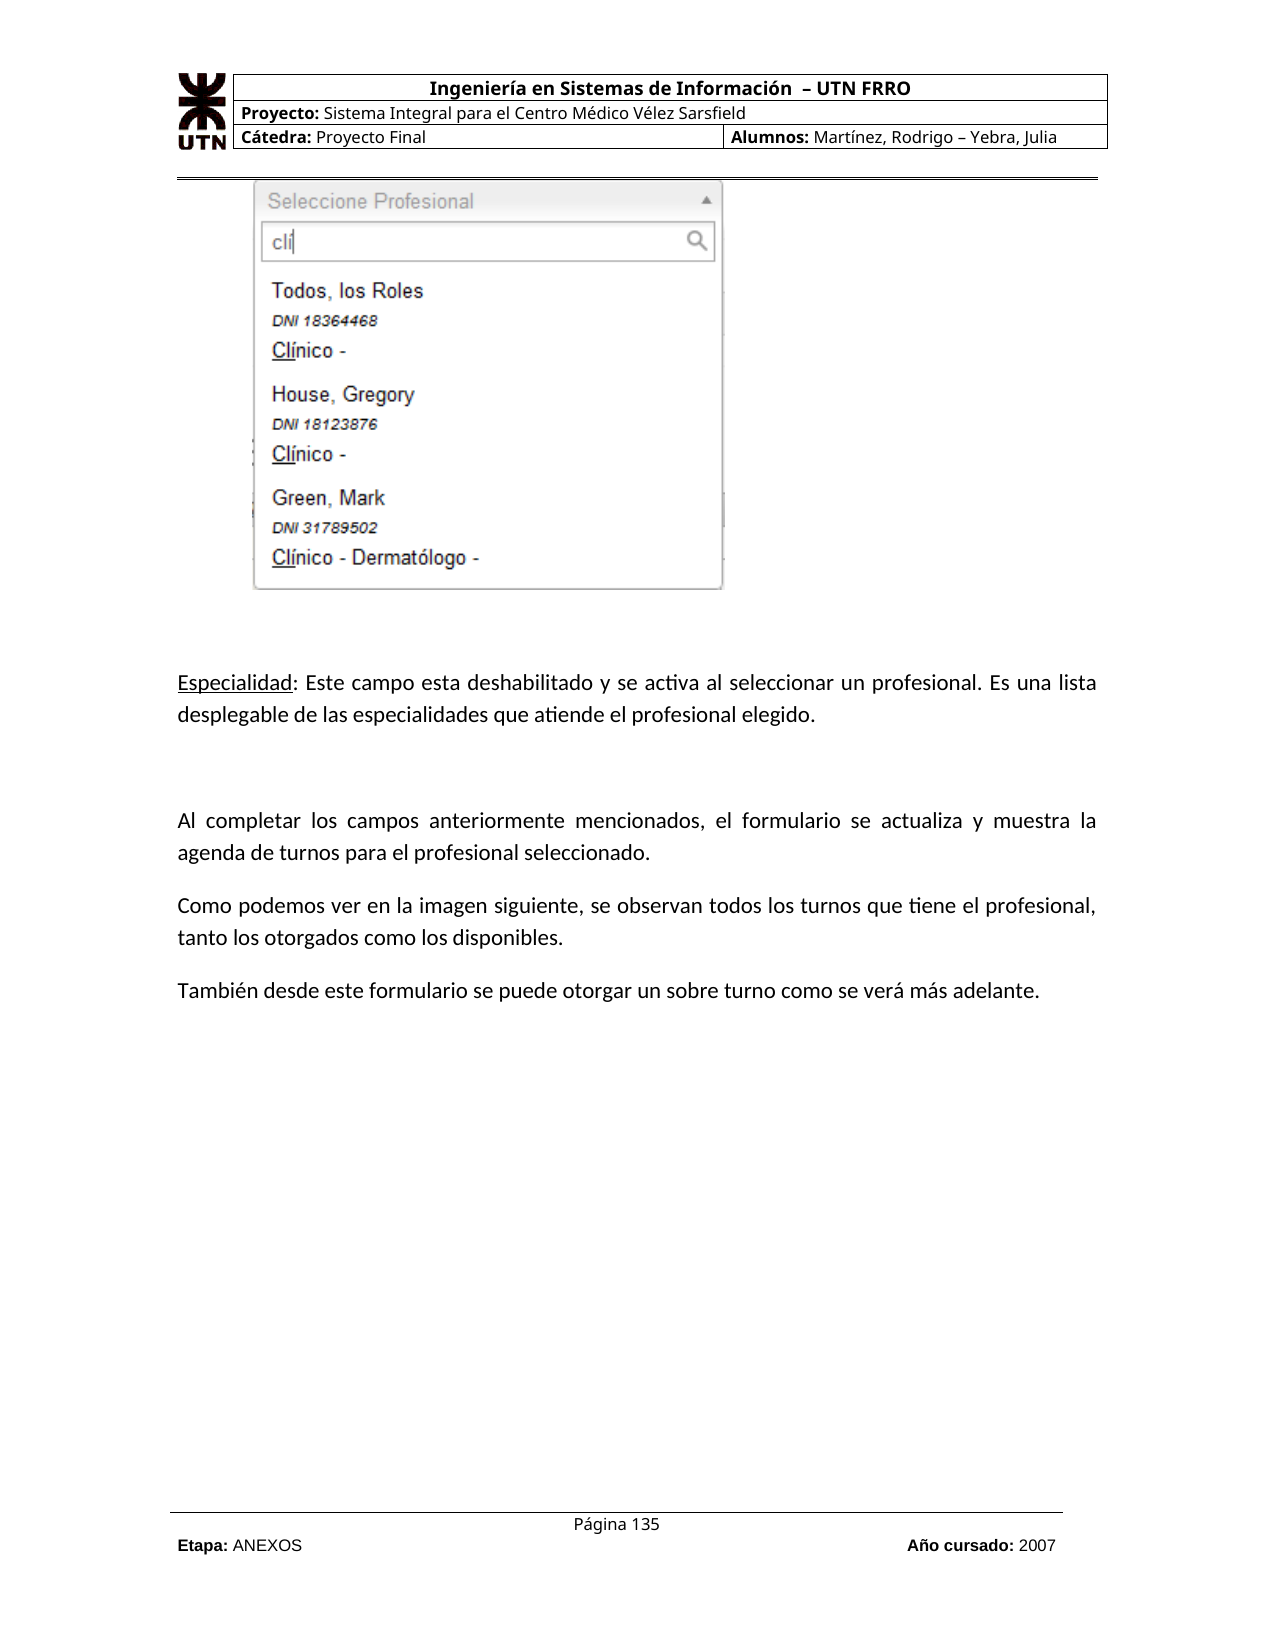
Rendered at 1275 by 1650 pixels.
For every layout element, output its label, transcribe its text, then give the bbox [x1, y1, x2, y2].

picture [177, 73, 226, 150]
text Especialidad: Este campo esta deshabilitado y se activa al seleccionar un profesional. Es una lista desplegable de las especialidades que atiende el profesional elegido. [177, 668, 1098, 728]
text También desde este formulario se puede otorgar un sobre turno como se verá más adelante. [177, 976, 1098, 1004]
text Al completar los campos anteriormente mencionados, el formulario se actualiza y muestra la agenda de turnos para el profesional seleccionado. [177, 806, 1098, 866]
text Como podemos ver en la imagen siguiente, se observan todos los turnos que tiene el profesional, tanto los otorgados como los disponibles. [177, 891, 1098, 951]
picture [252, 180, 725, 590]
